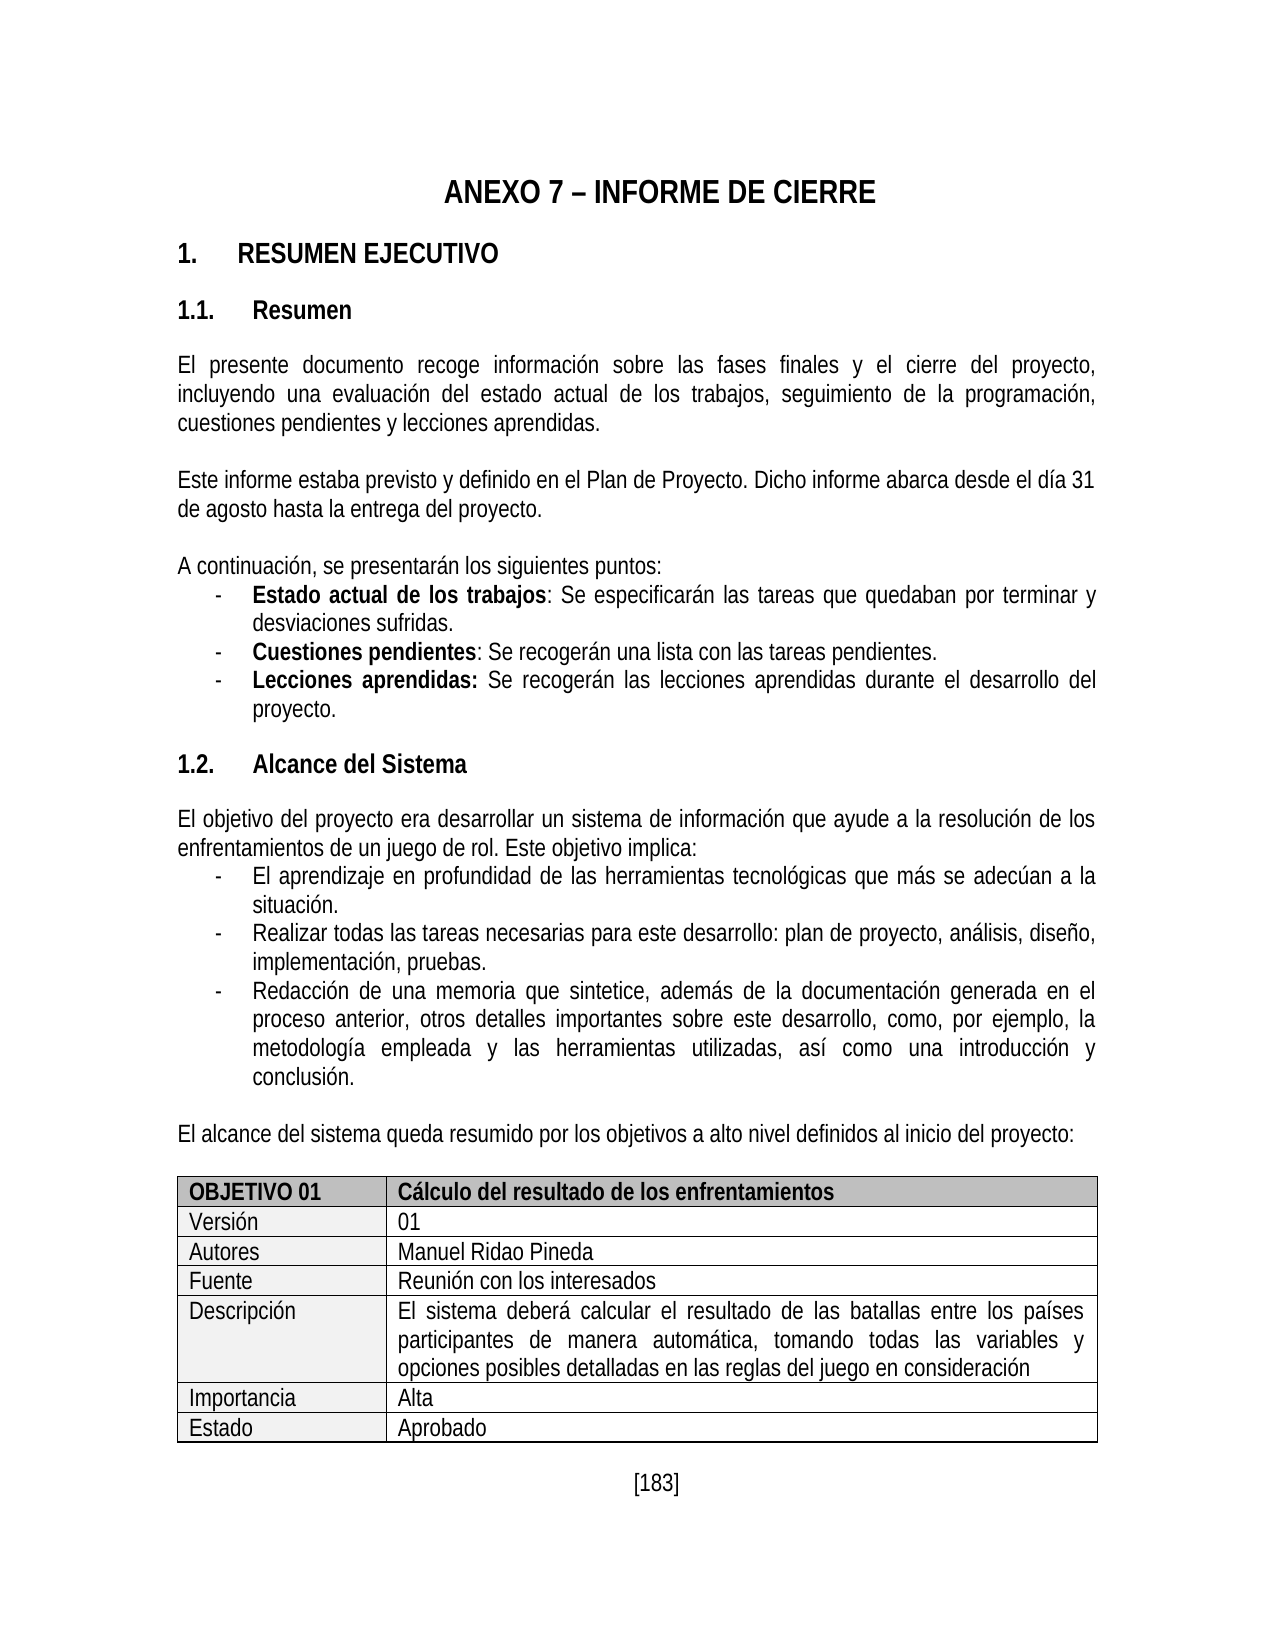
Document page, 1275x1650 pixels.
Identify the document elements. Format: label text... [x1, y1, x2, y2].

list Realizar todas las tareas necesarias para este desarrollo: plan de proyecto, análisis, diseño, implementación, pruebas. [215, 918, 1098, 976]
text El presente documento recoge información sobre las fases finales y el cierre del proyecto, incluyendo una evaluación del estado actual de los trabajos, seguimiento de la programación, cuestiones pendientes y lecciones aprendidas. [177, 350, 1098, 436]
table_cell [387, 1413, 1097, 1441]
subtitle Alcance del Sistema [177, 748, 1098, 779]
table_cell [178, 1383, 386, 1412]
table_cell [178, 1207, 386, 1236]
list Cuestiones pendientes: Se recogerán una lista con las tareas pendientes. [215, 637, 1098, 666]
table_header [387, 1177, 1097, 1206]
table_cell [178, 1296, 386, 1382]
text El objetivo del proyecto era desarrollar un sistema de información que ayude a la resolución de los enfrentamientos de un juego de rol. Este objetivo implica: [177, 804, 1098, 861]
subtitle Resumen [177, 294, 1098, 325]
subtitle RESUMEN EJECUTIVO [177, 236, 1098, 269]
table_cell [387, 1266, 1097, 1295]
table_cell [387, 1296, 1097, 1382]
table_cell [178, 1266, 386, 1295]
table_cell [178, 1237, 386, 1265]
list Redacción de una memoria que sintetice, además de la documentación generada en el proceso anterior, otros detalles importantes sobre este desarrollo, como, por ejemplo, la metodología empleada y las herramientas utilizadas, así como una introducción y conclusión. [215, 976, 1098, 1090]
list Estado actual de los trabajos: Se especificarán las tareas que quedaban por terminar y desviaciones sufridas. [215, 579, 1098, 637]
list El aprendizaje en profundidad de las herramientas tecnológicas que más se adecúan a la situación. [215, 861, 1098, 918]
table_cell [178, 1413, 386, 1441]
title ANEXO 7 – INFORME DE CIERRE [177, 173, 1098, 211]
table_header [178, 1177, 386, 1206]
list Lecciones aprendidas: Se recogerán las lecciones aprendidas durante el desarrollo del proyecto. [215, 666, 1098, 723]
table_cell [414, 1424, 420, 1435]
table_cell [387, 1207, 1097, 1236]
text A continuación, se presentarán los siguientes puntos: [177, 551, 1098, 579]
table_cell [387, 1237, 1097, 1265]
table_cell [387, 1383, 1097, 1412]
text Este informe estaba previsto y definido en el Plan de Proyecto. Dicho informe abarca desde el día 31 de agosto hasta la entrega del proyecto. [177, 465, 1098, 522]
text El alcance del sistema queda resumido por los objetivos a alto nivel definidos al inicio del proyecto: [177, 1119, 1098, 1148]
